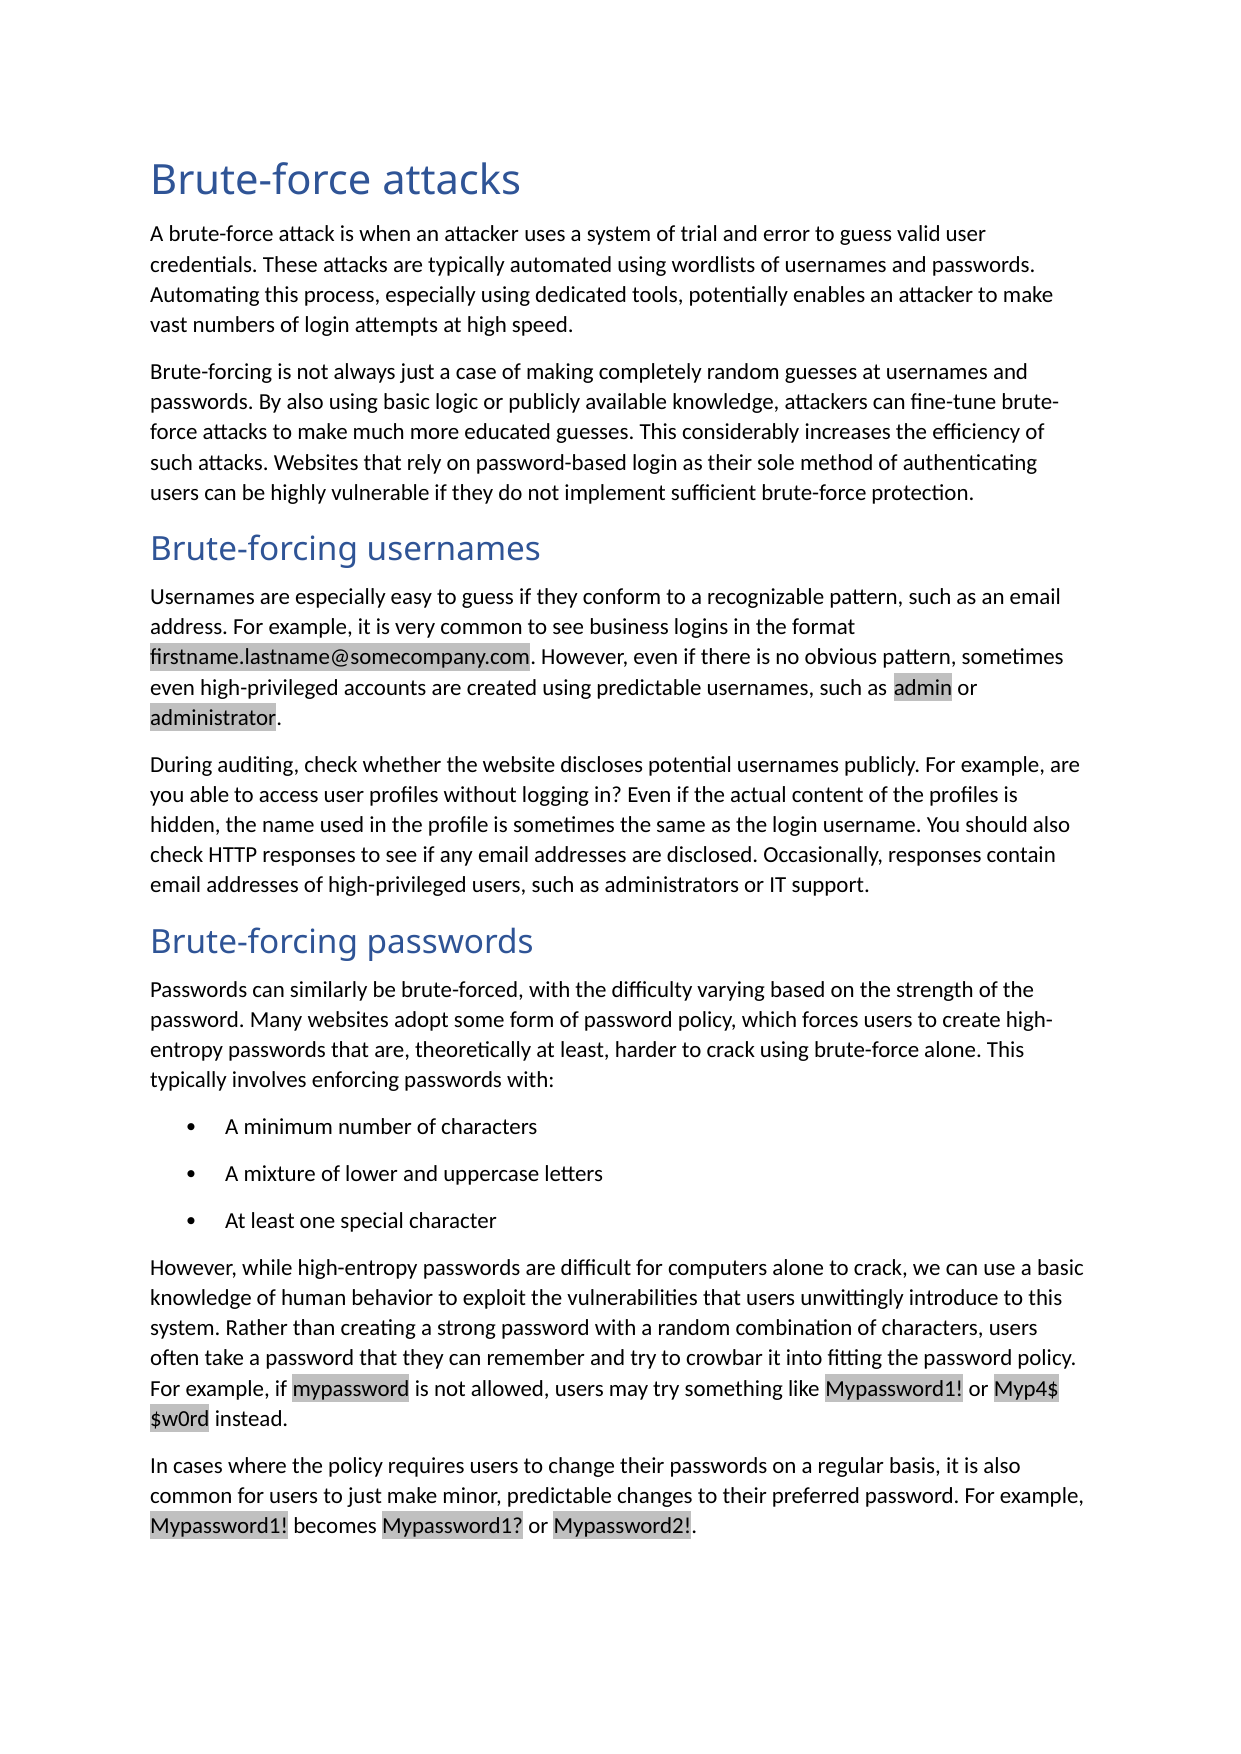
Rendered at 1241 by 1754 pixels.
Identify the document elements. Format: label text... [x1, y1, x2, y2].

text Usernames are especially easy to guess if they conform to a recognizable pattern, such as an email address. For example, it is very common to see business logins in the format firstname.lastname@somecompany.com. However, even if there is no obvious pattern, sometimes even high-privileged accounts are created using predictable usernames, such as admin or administrator. [150, 582, 1090, 731]
text Brute-forcing is not always just a case of making completely random guesses at usernames and passwords. By also using basic logic or publicly available knowledge, attackers can fine-tune brute-force attacks to make much more educated guesses. This considerably increases the efficiency of such attacks. Websites that rely on password-based login as their sole method of authenticating users can be highly vulnerable if they do not implement sufficient brute-force protection. [150, 357, 1090, 506]
subtitle Brute-forcing passwords [150, 917, 1090, 963]
text Passwords can similarly be brute-forced, with the difficulty varying based on the strength of the password. Many websites adopt some form of password policy, which forces users to create high-entropy passwords that are, theoretically at least, harder to crack using brute-force alone. This typically involves enforcing passwords with: [150, 975, 1090, 1093]
list A minimum number of characters [187, 1112, 1090, 1140]
subtitle Brute-forcing usernames [150, 525, 1090, 570]
subtitle Brute-force attacks [150, 150, 1090, 207]
list A mixture of lower and uppercase letters [187, 1159, 1090, 1187]
text However, while high-entropy passwords are difficult for computers alone to crack, we can use a basic knowledge of human behavior to exploit the vulnerabilities that users unwittingly introduce to this system. Rather than creating a strong password with a random combination of characters, users often take a password that they can remember and try to crowbar it into fitting the password policy. For example, if mypassword is not allowed, users may try something like Mypassword1! or Myp4$$w0rd instead. [150, 1253, 1090, 1432]
text In cases where the policy requires users to change their passwords on a regular basis, it is also common for users to just make minor, predictable changes to their preferred password. For example, Mypassword1! becomes Mypassword1? or Mypassword2!. [150, 1451, 1090, 1539]
text During auditing, check whether the website discloses potential usernames publicly. For example, are you able to access user profiles without logging in? Even if the actual content of the profiles is hidden, the name used in the profile is sometimes the same as the login username. You should also check HTTP responses to see if any email addresses are disclosed. Occasionally, responses contain email addresses of high-privileged users, such as administrators or IT support. [150, 750, 1090, 899]
list At least one special character [187, 1206, 1090, 1234]
text A brute-force attack is when an attacker uses a system of trial and error to guess valid user credentials. These attacks are typically automated using wordlists of usernames and passwords. Automating this process, especially using dedicated tools, potentially enables an attacker to make vast numbers of login attempts at high speed. [150, 219, 1090, 338]
